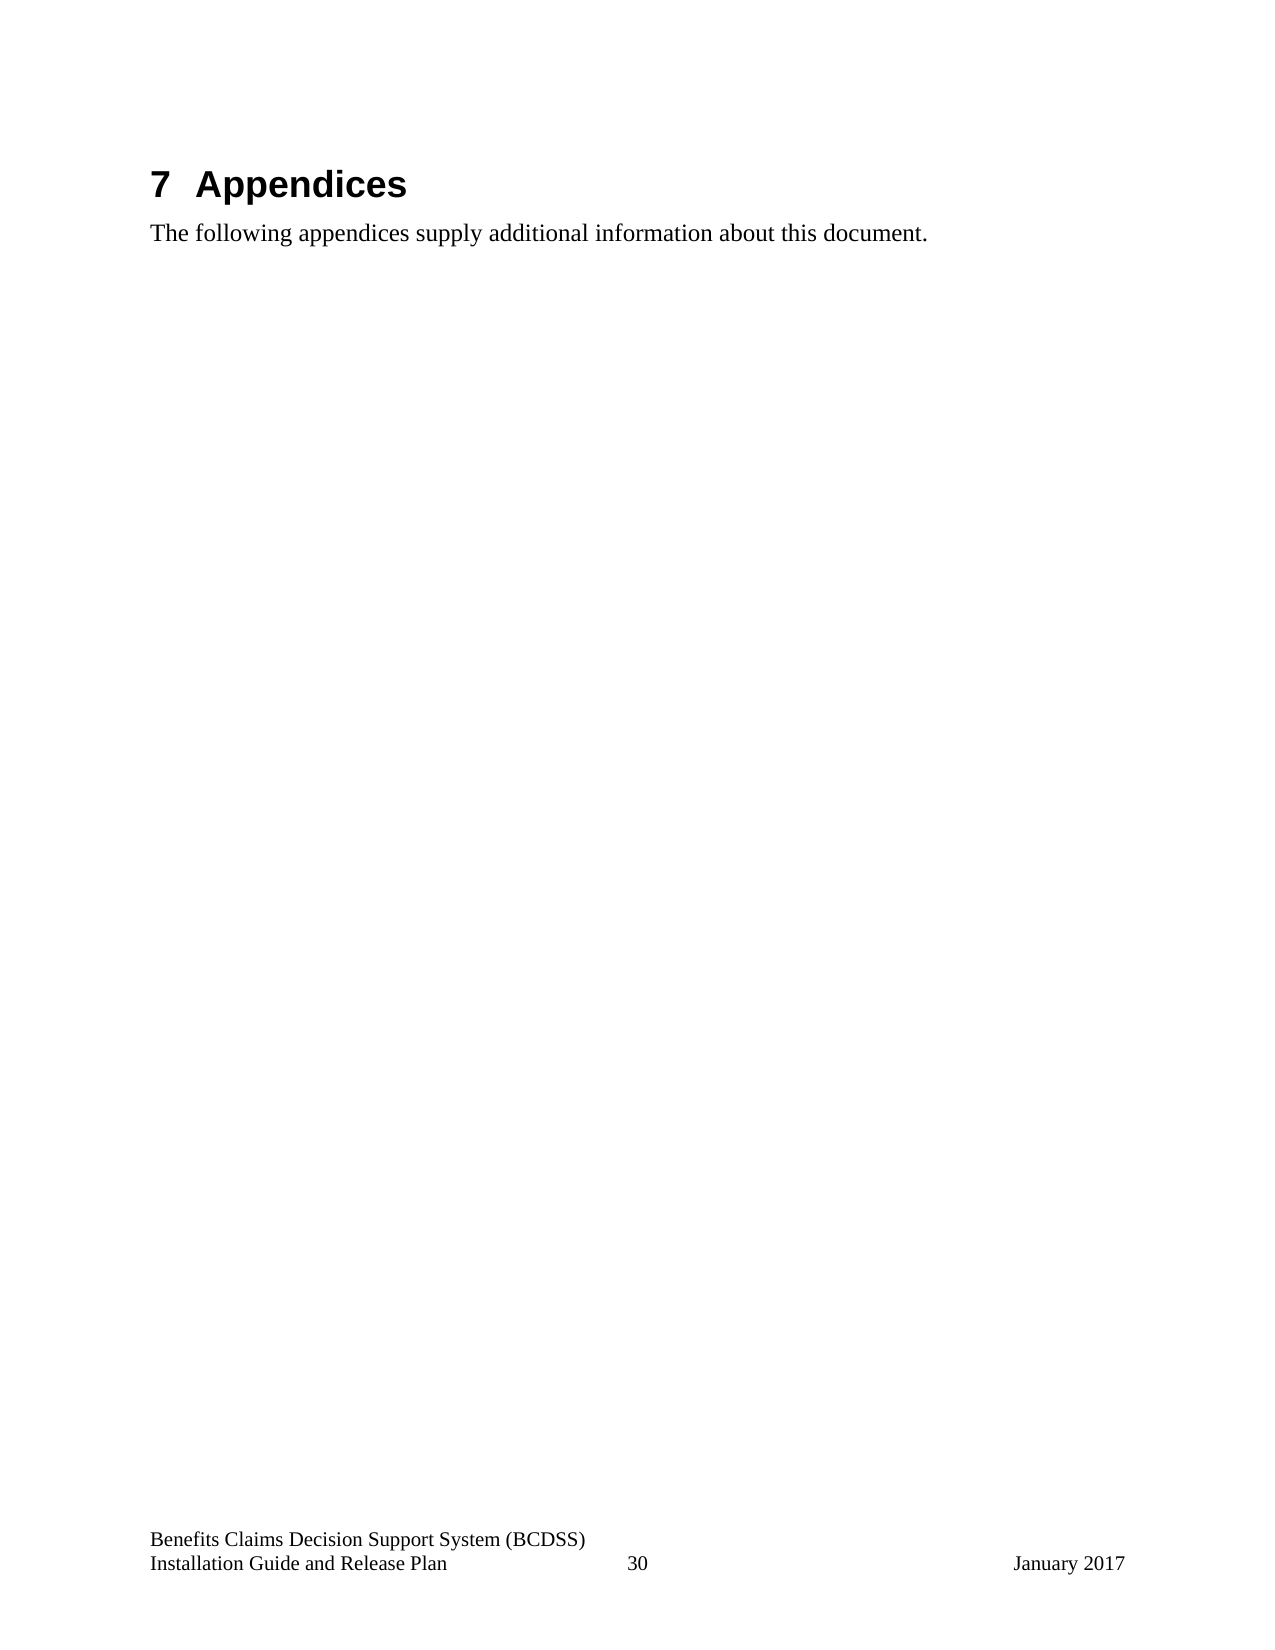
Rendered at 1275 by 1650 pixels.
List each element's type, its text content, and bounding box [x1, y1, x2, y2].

subtitle Appendices [150, 162, 1125, 206]
text The following appendices supply additional information about this document. [150, 218, 1125, 247]
